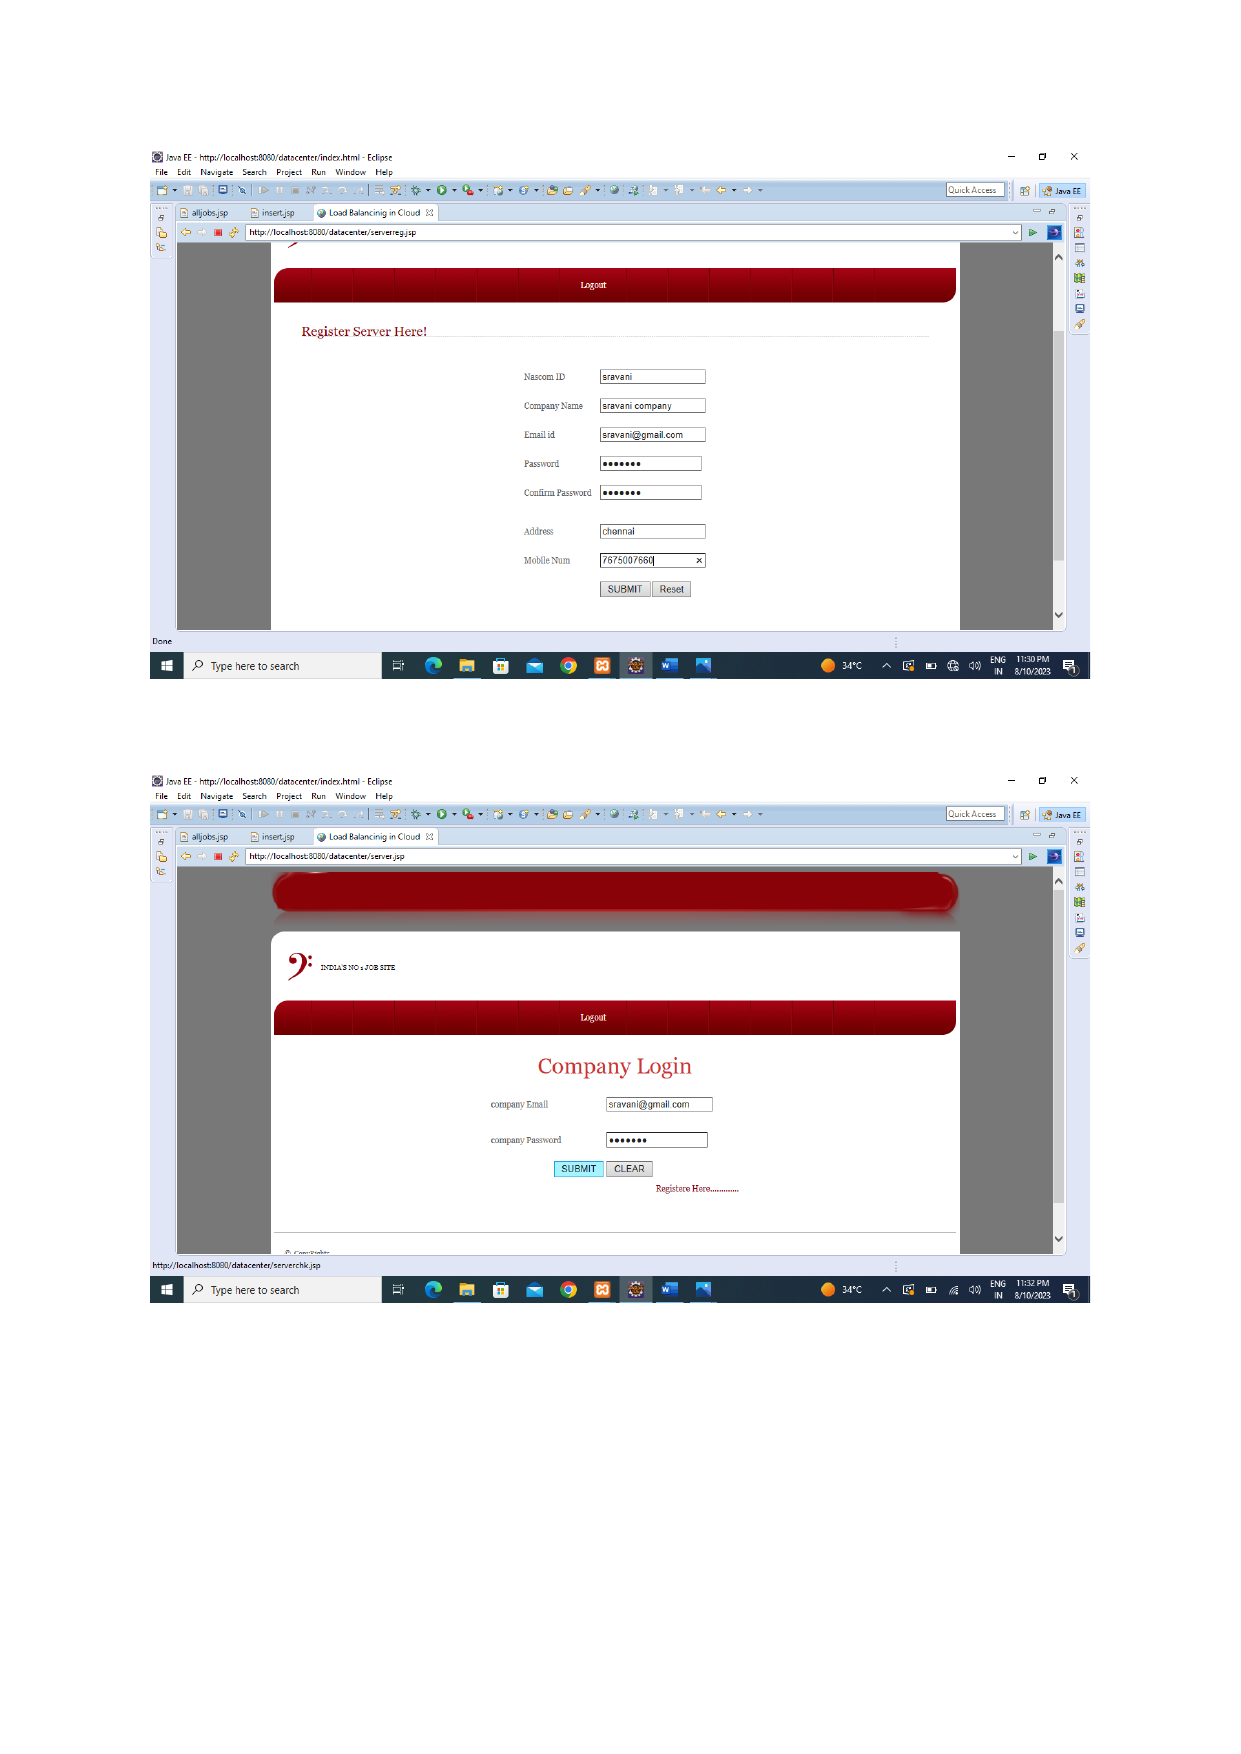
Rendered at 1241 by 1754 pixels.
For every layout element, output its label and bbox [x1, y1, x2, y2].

picture [150, 150, 1091, 679]
picture [150, 773, 1091, 1303]
